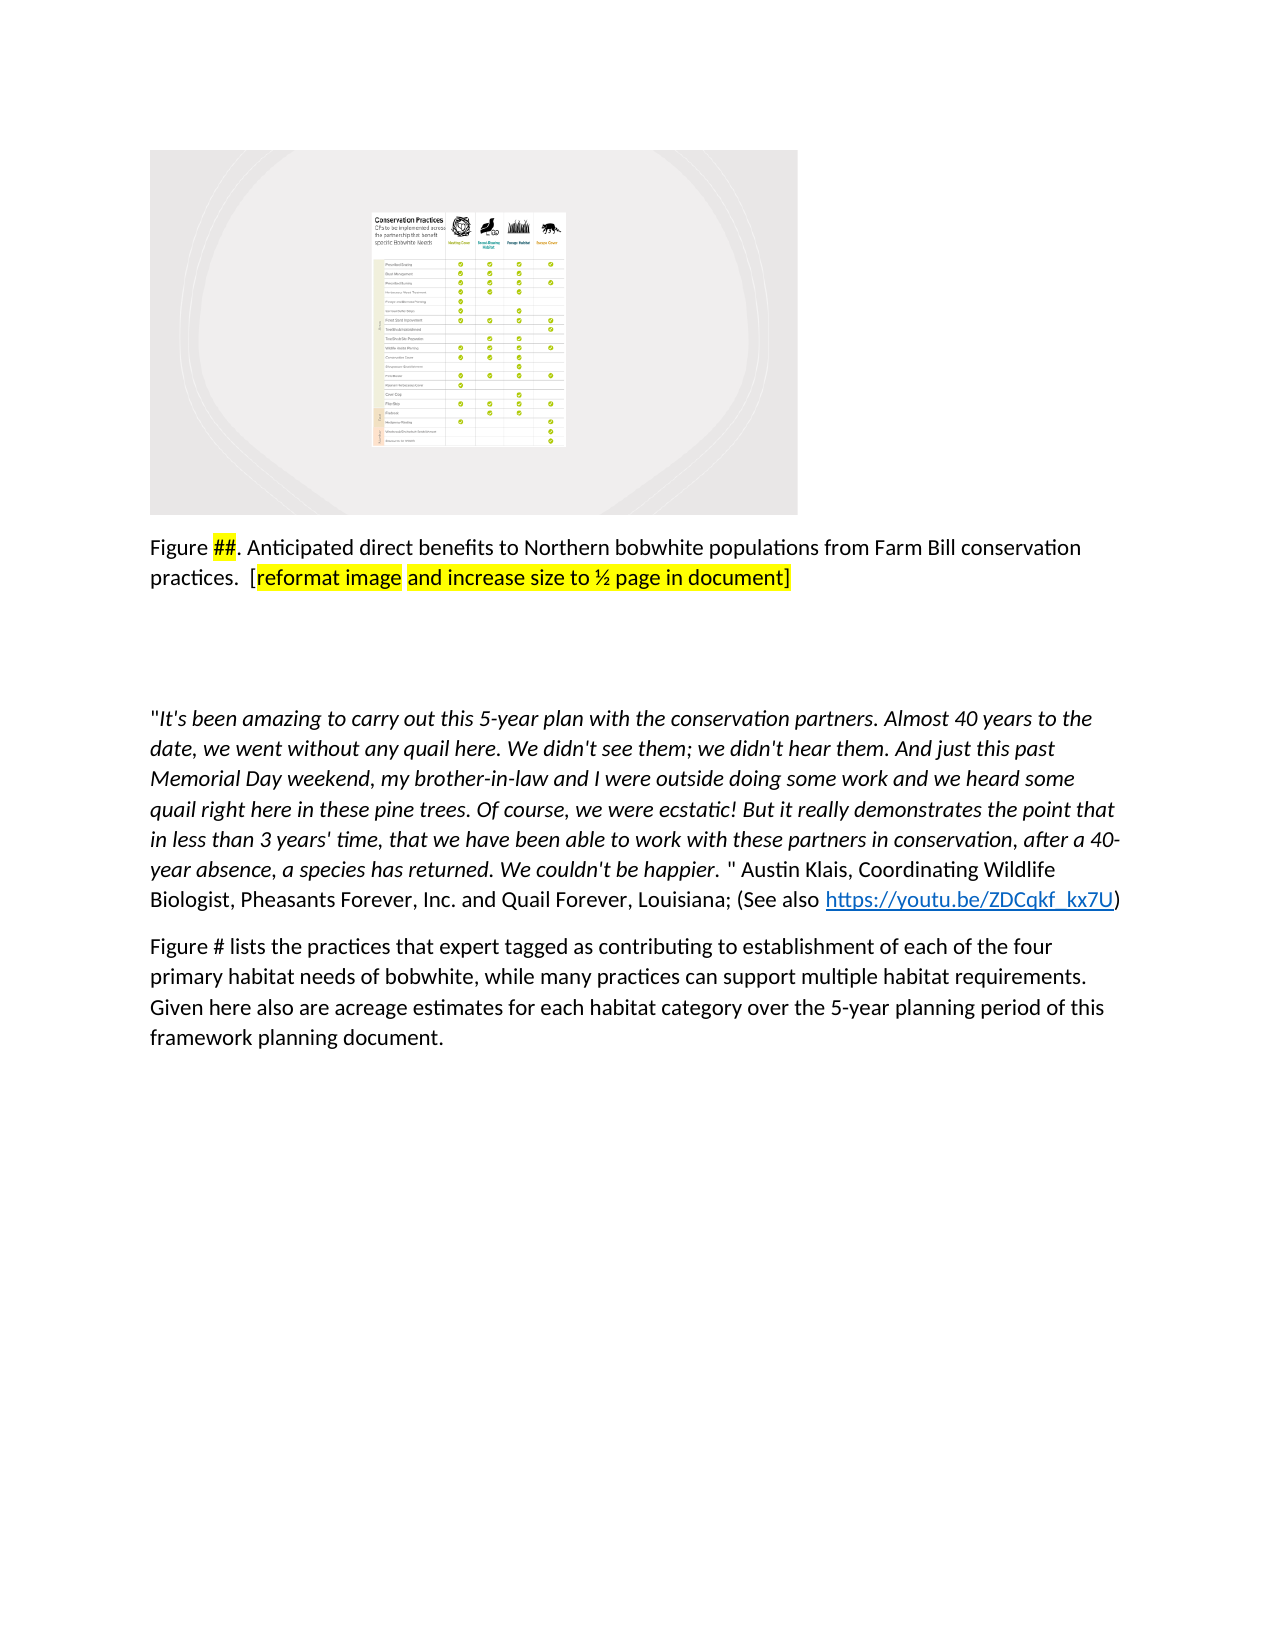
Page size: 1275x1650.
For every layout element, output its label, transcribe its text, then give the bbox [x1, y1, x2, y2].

text Figure # lists the practices that expert tagged as contributing to establishment of each of the four primary habitat needs of bobwhite, while many practices can support multiple habitat requirements. Given here also are acreage estimates for each habitat category over the 5-year planning period of this framework planning document. [150, 932, 1125, 1051]
picture [150, 150, 798, 515]
text Figure ##. Anticipated direct benefits to Northern bobwhite populations from Farm Bill conservation practices. [reformat image and increase size to ½ page in document] [150, 533, 1125, 591]
text "It's been amazing to carry out this 5-year plan with the conservation partners. Almost 40 years to the date, we went without any quail here. We didn't see them; we didn't hear them. And just this past Memorial Day weekend, my brother-in-law and I were outside doing some work and we heard some quail right here in these pine trees. Of course, we were ecstatic! But it really demonstrates the point that in less than 3 years' time, that we have been able to work with these partners in conservation, after a 40-year absence, a species has returned. We couldn't be happier. " Austin Klais, Coordinating Wildlife Biologist, Pheasants Forever, Inc. and Quail Forever, Louisiana; (See also https://youtu.be/ZDCqkf_kx7U) [150, 704, 1125, 913]
